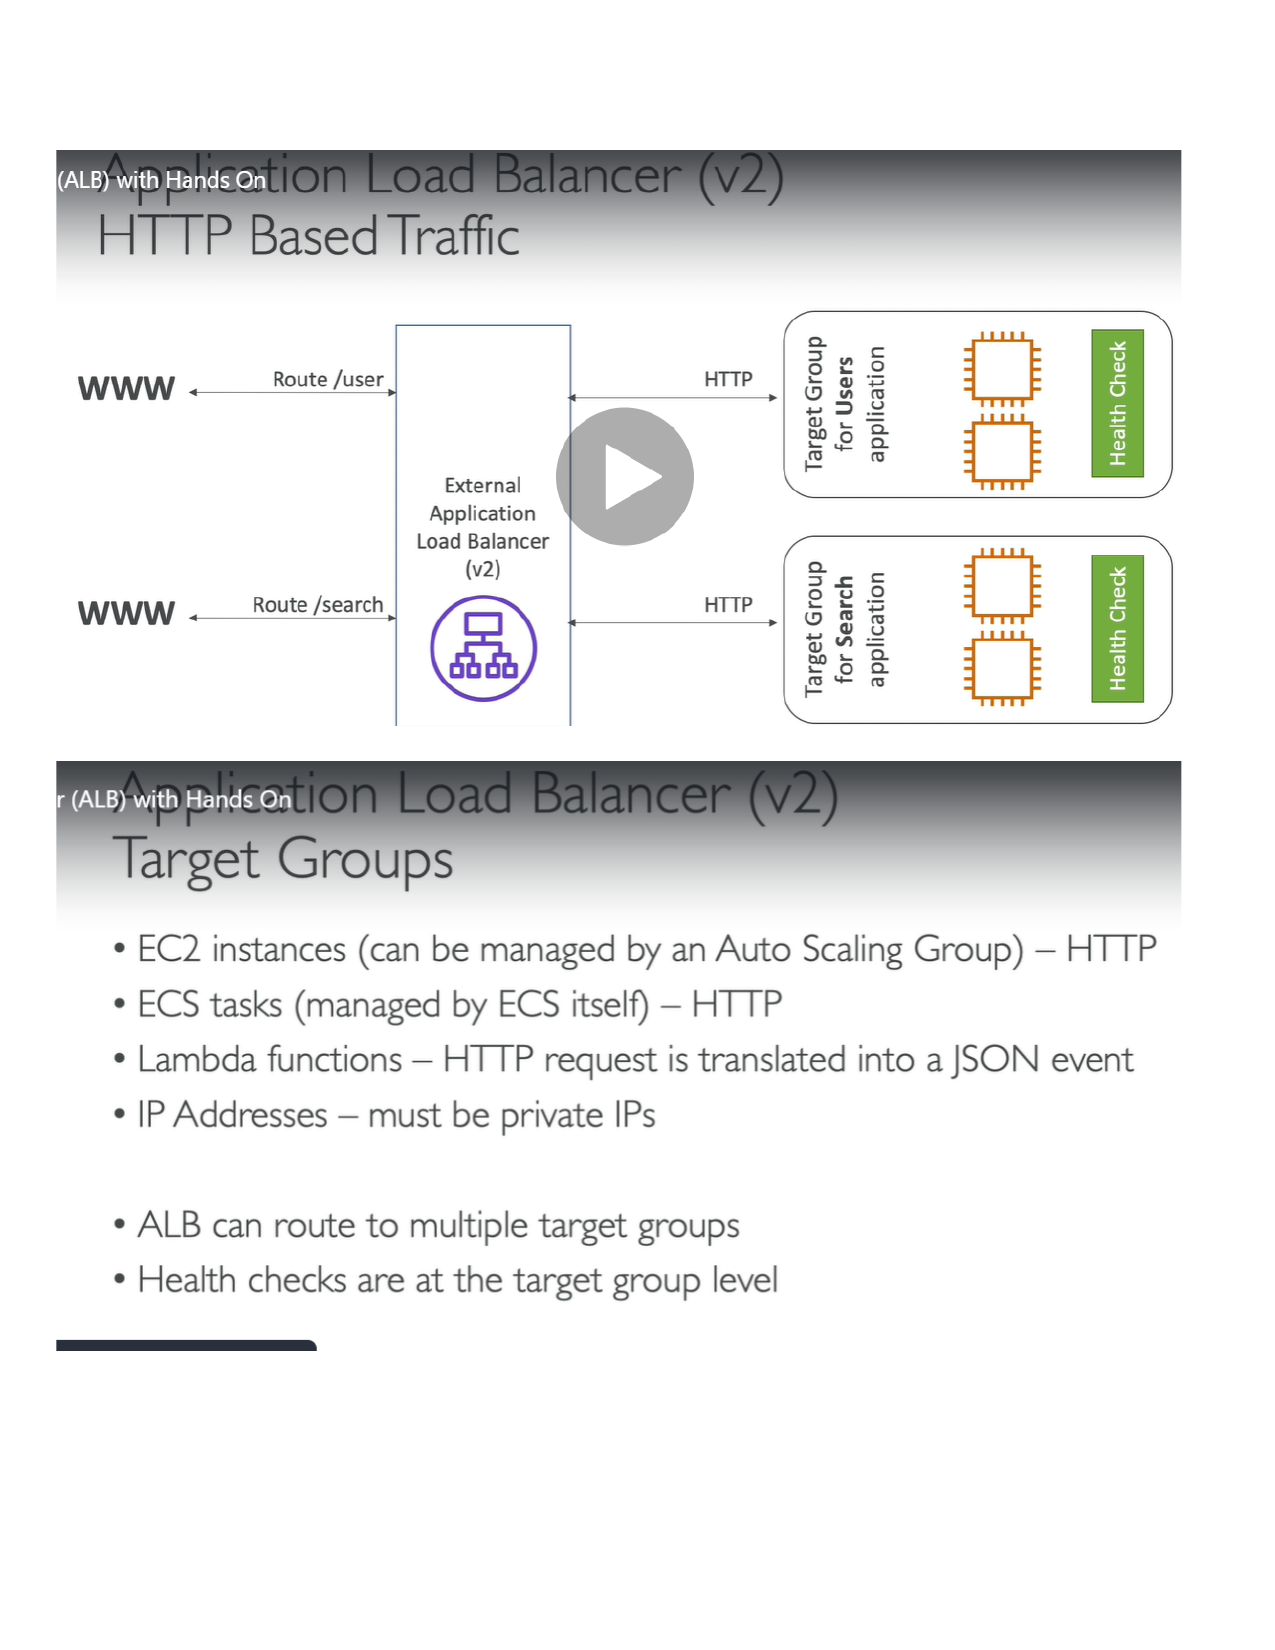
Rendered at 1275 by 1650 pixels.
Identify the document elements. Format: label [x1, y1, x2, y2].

picture [56, 761, 1182, 1351]
picture [56, 150, 1182, 726]
